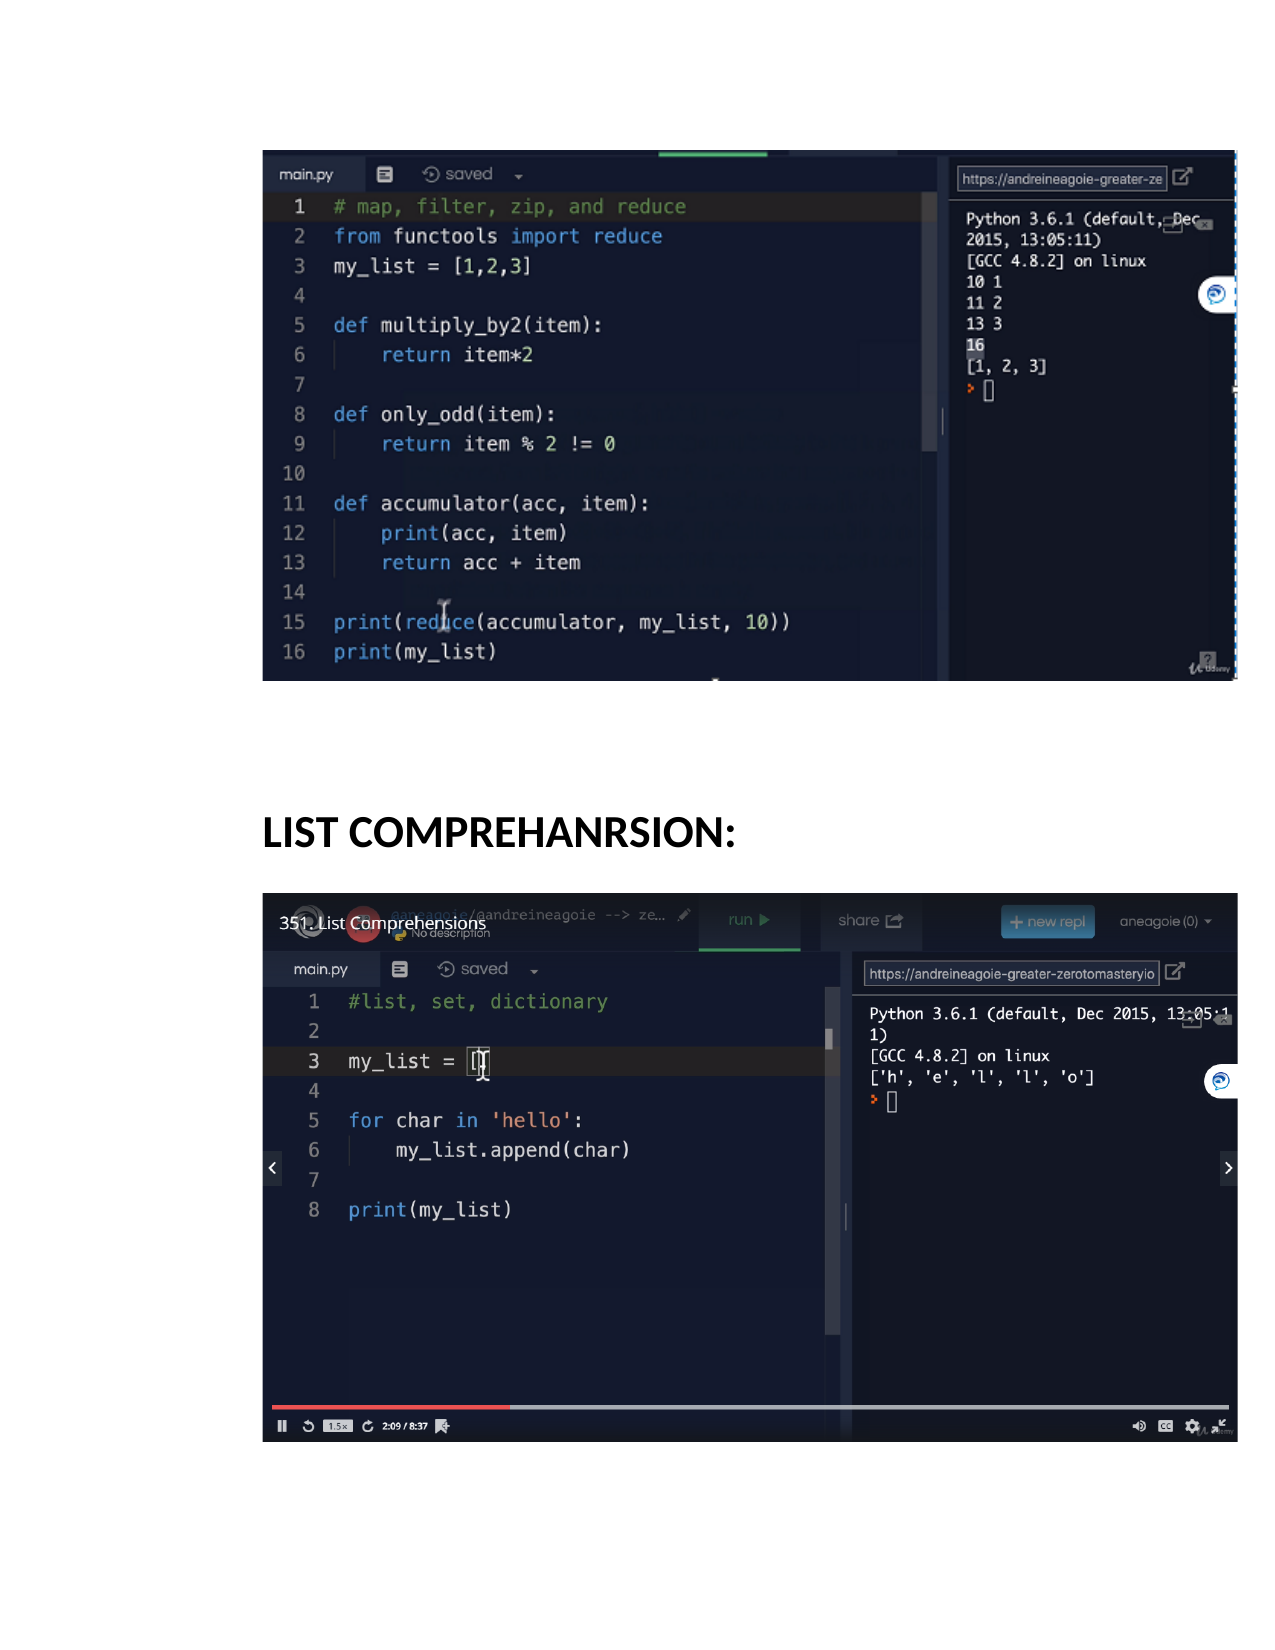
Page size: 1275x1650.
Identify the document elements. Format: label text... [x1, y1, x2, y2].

list LIST COMPREHANRSION: [262, 803, 1125, 859]
picture [262, 150, 1238, 681]
picture [262, 893, 1238, 1442]
